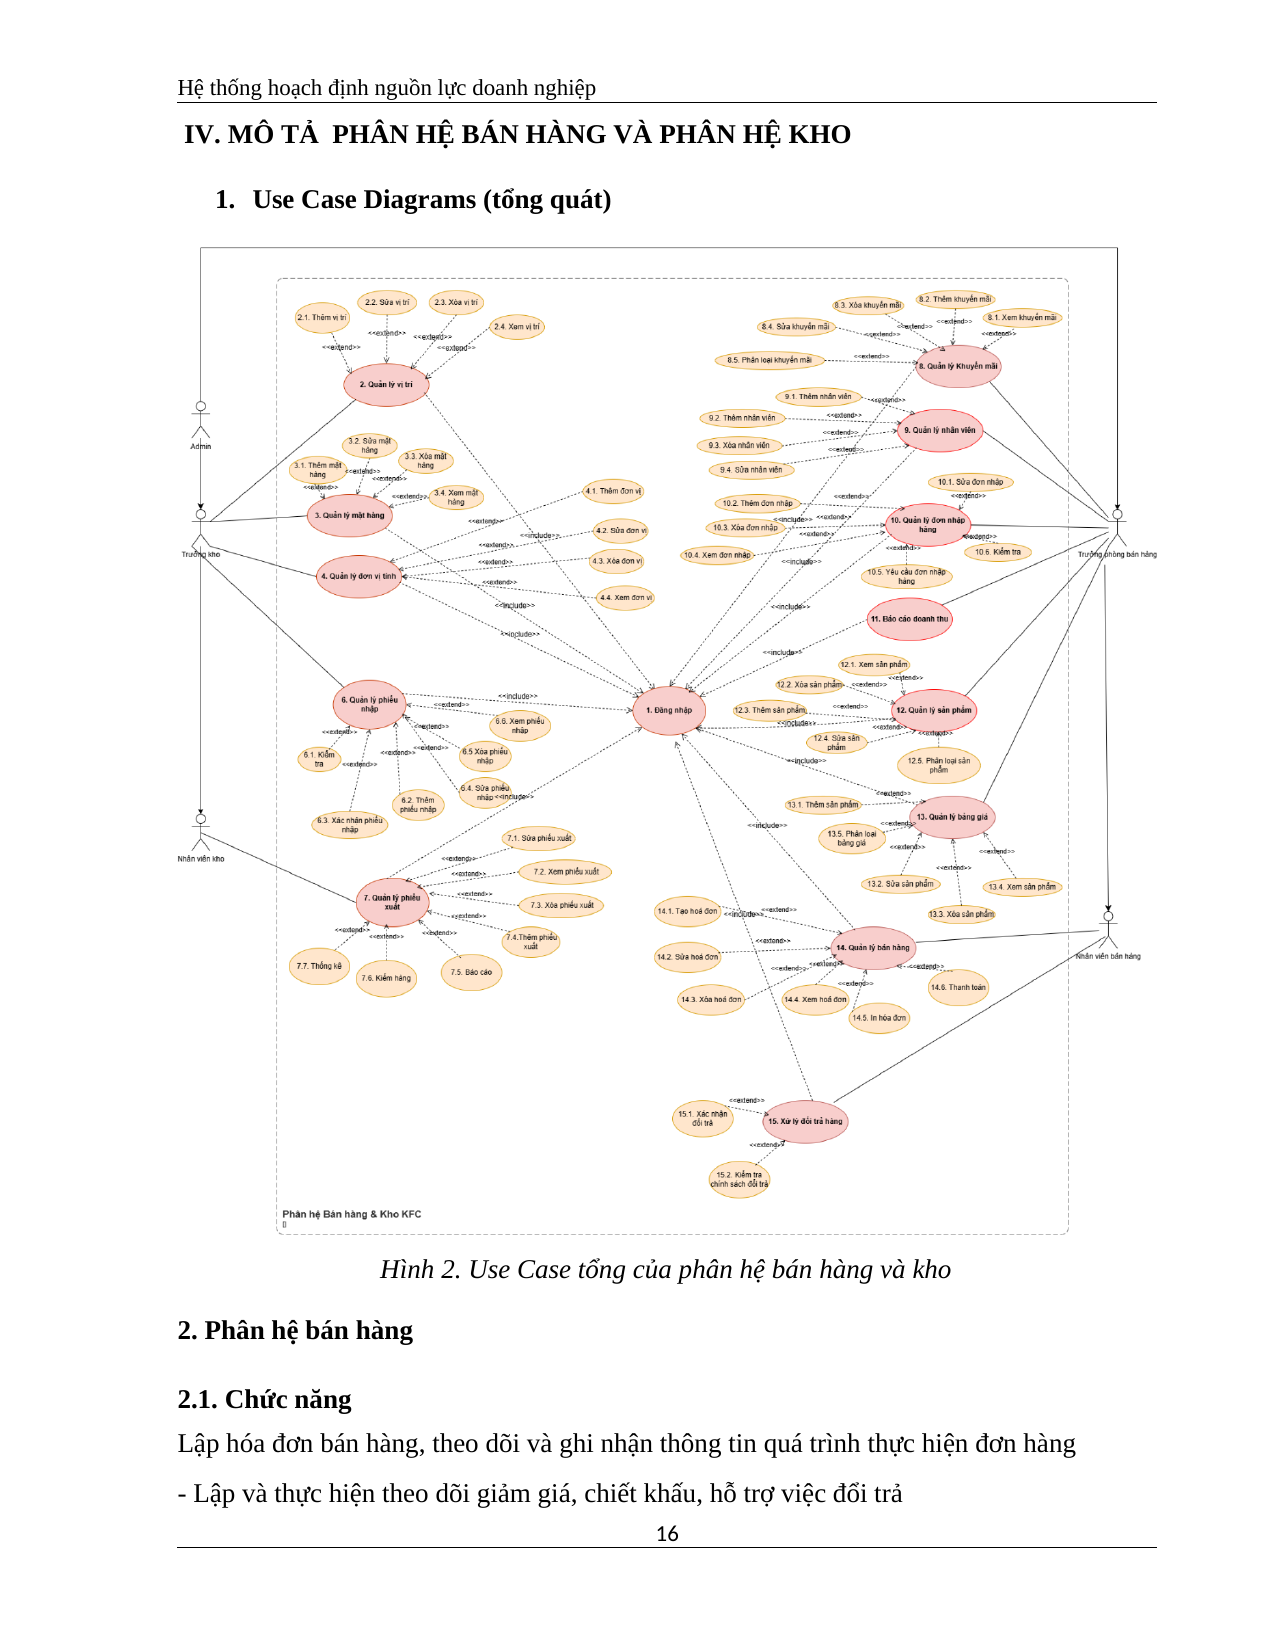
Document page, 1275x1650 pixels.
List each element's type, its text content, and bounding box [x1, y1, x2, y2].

subtitle 2. Phân hệ bán hàng [177, 1314, 1157, 1345]
subtitle 2.1. Chức năng [177, 1383, 1157, 1414]
subtitle Use Case Diagrams (tổng quát) [215, 183, 1157, 214]
subtitle IV. MÔ TẢ PHÂN HỆ BÁN HÀNG VÀ PHÂN HỆ KHO [177, 118, 1157, 149]
text Hình 2. Use Case tổng của phân hệ bán hàng và kho [177, 1253, 1157, 1284]
text - Lập và thực hiện theo dõi giảm giá, chiết khấu, hỗ trợ việc đổi trả [177, 1477, 1157, 1508]
picture [177, 243, 1157, 1235]
text Lập hóa đơn bán hàng, theo dõi và ghi nhận thông tin quá trình thực hiện đơn hàng [177, 1427, 1157, 1458]
